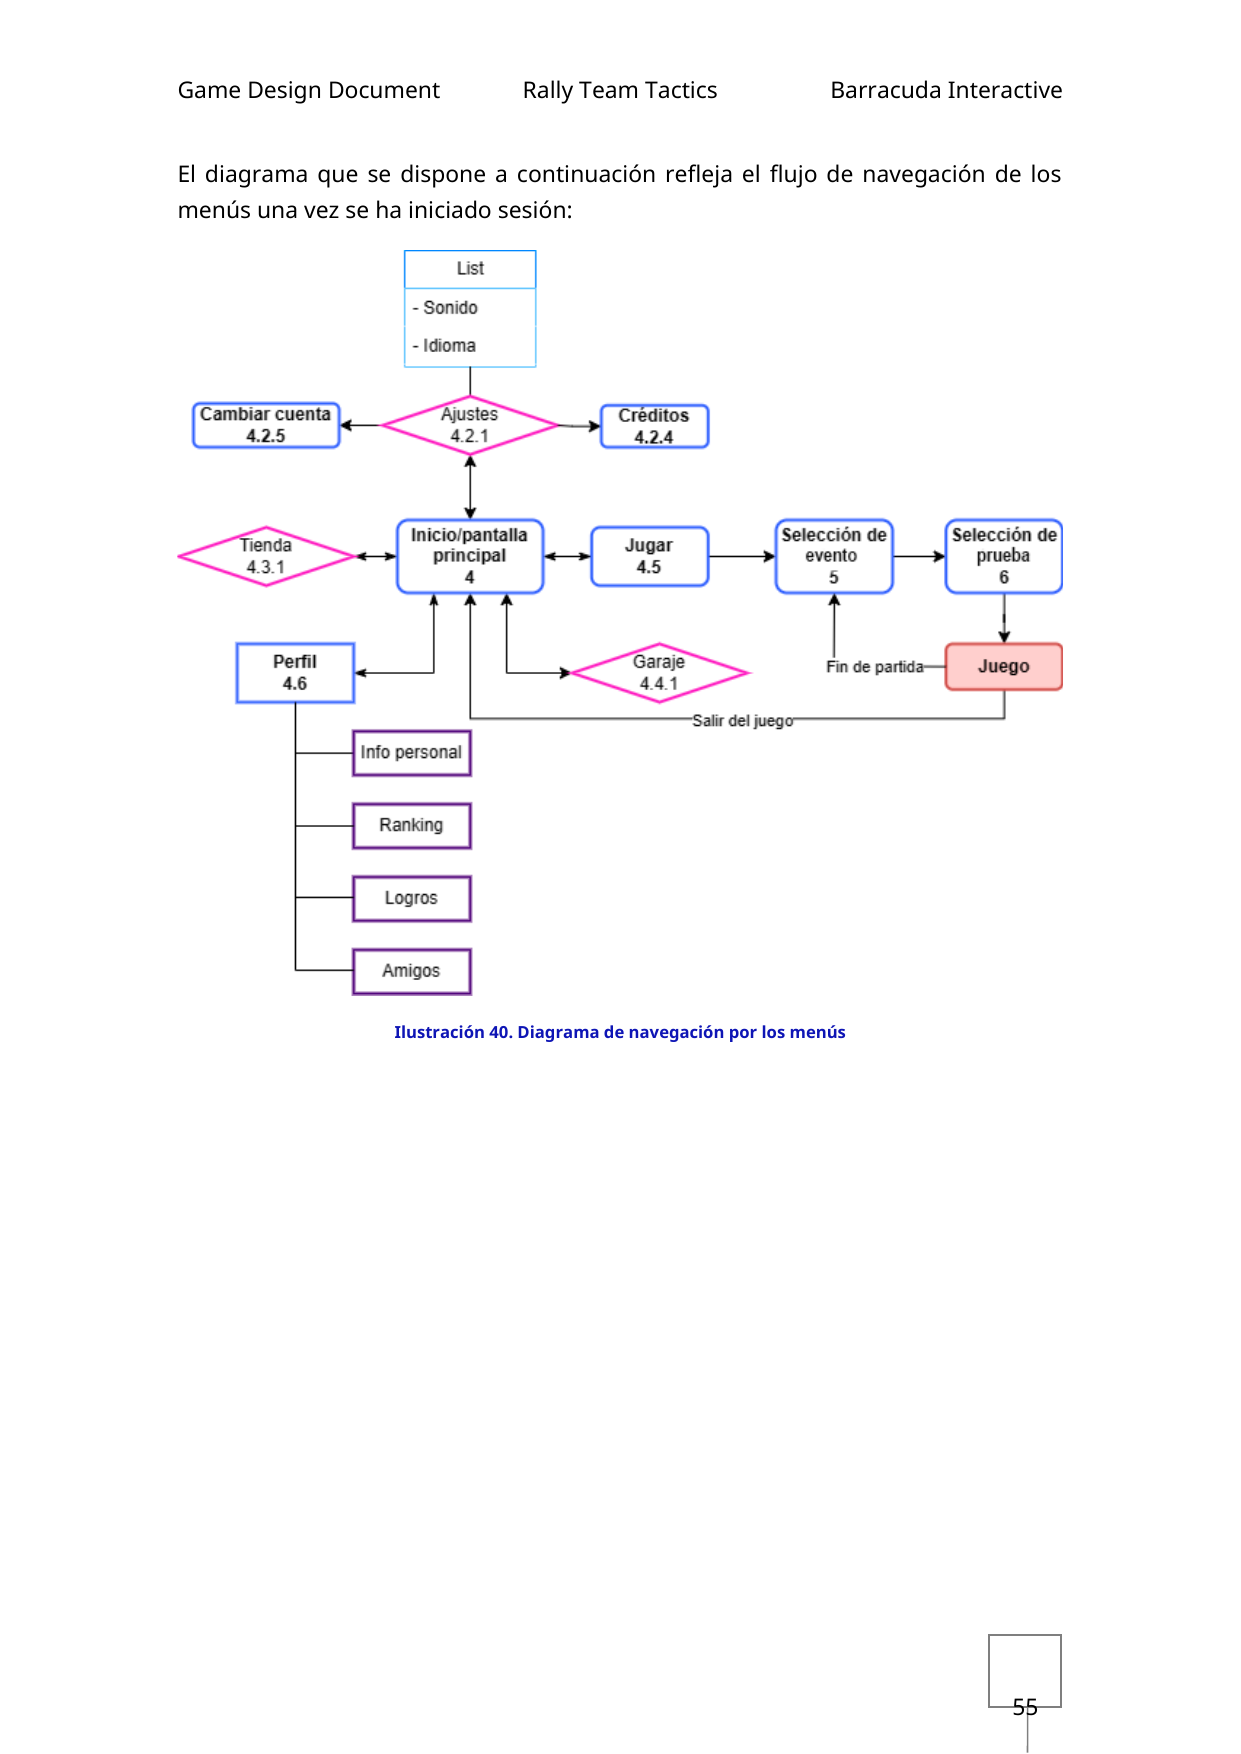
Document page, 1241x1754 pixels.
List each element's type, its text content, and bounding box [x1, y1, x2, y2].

picture [177, 250, 1063, 996]
text El diagrama que se dispone a continuación refleja el flujo de navegación de los menús una vez se ha iniciado sesión: [177, 158, 1063, 225]
